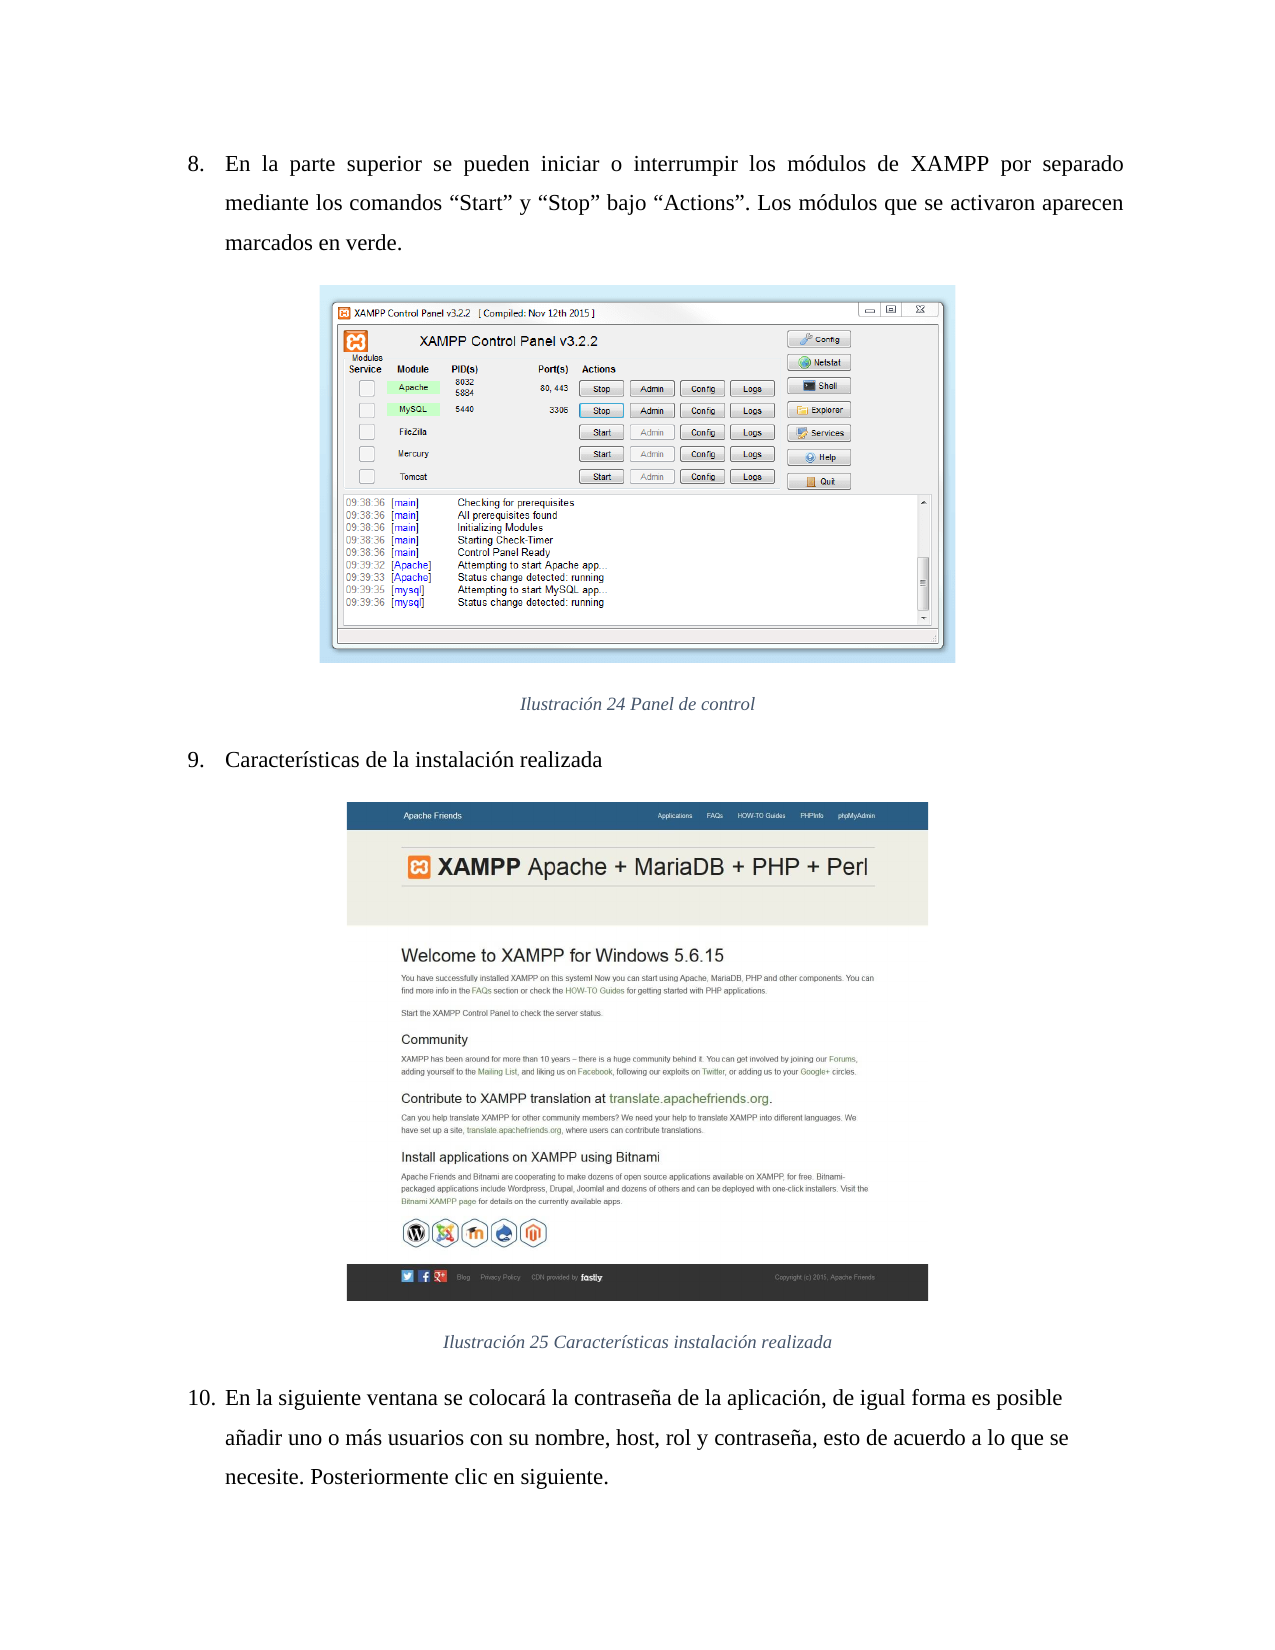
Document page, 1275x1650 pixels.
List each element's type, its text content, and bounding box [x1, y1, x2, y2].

list En la parte superior se pueden iniciar o interrumpir los módulos de XAMPP por separado mediante los comandos “Start” y “Stop” bajo “Actions”. Los módulos que se activaron aparecen marcados en verde. [187, 150, 1125, 255]
list Características de la instalación realizada [187, 746, 1125, 773]
picture [319, 285, 956, 663]
list En la siguiente ventana se colocará la contraseña de la aplicación, de igual forma es posible añadir uno o más usuarios con su nombre, host, rol y contraseña, esto de acuerdo a lo que se necesite. Posteriormente clic en siguiente. [187, 1384, 1125, 1489]
picture [346, 802, 929, 1301]
text Ilustración 25 Características instalación realizada [150, 1331, 1125, 1352]
text Ilustración 24 Panel de control [150, 693, 1125, 715]
